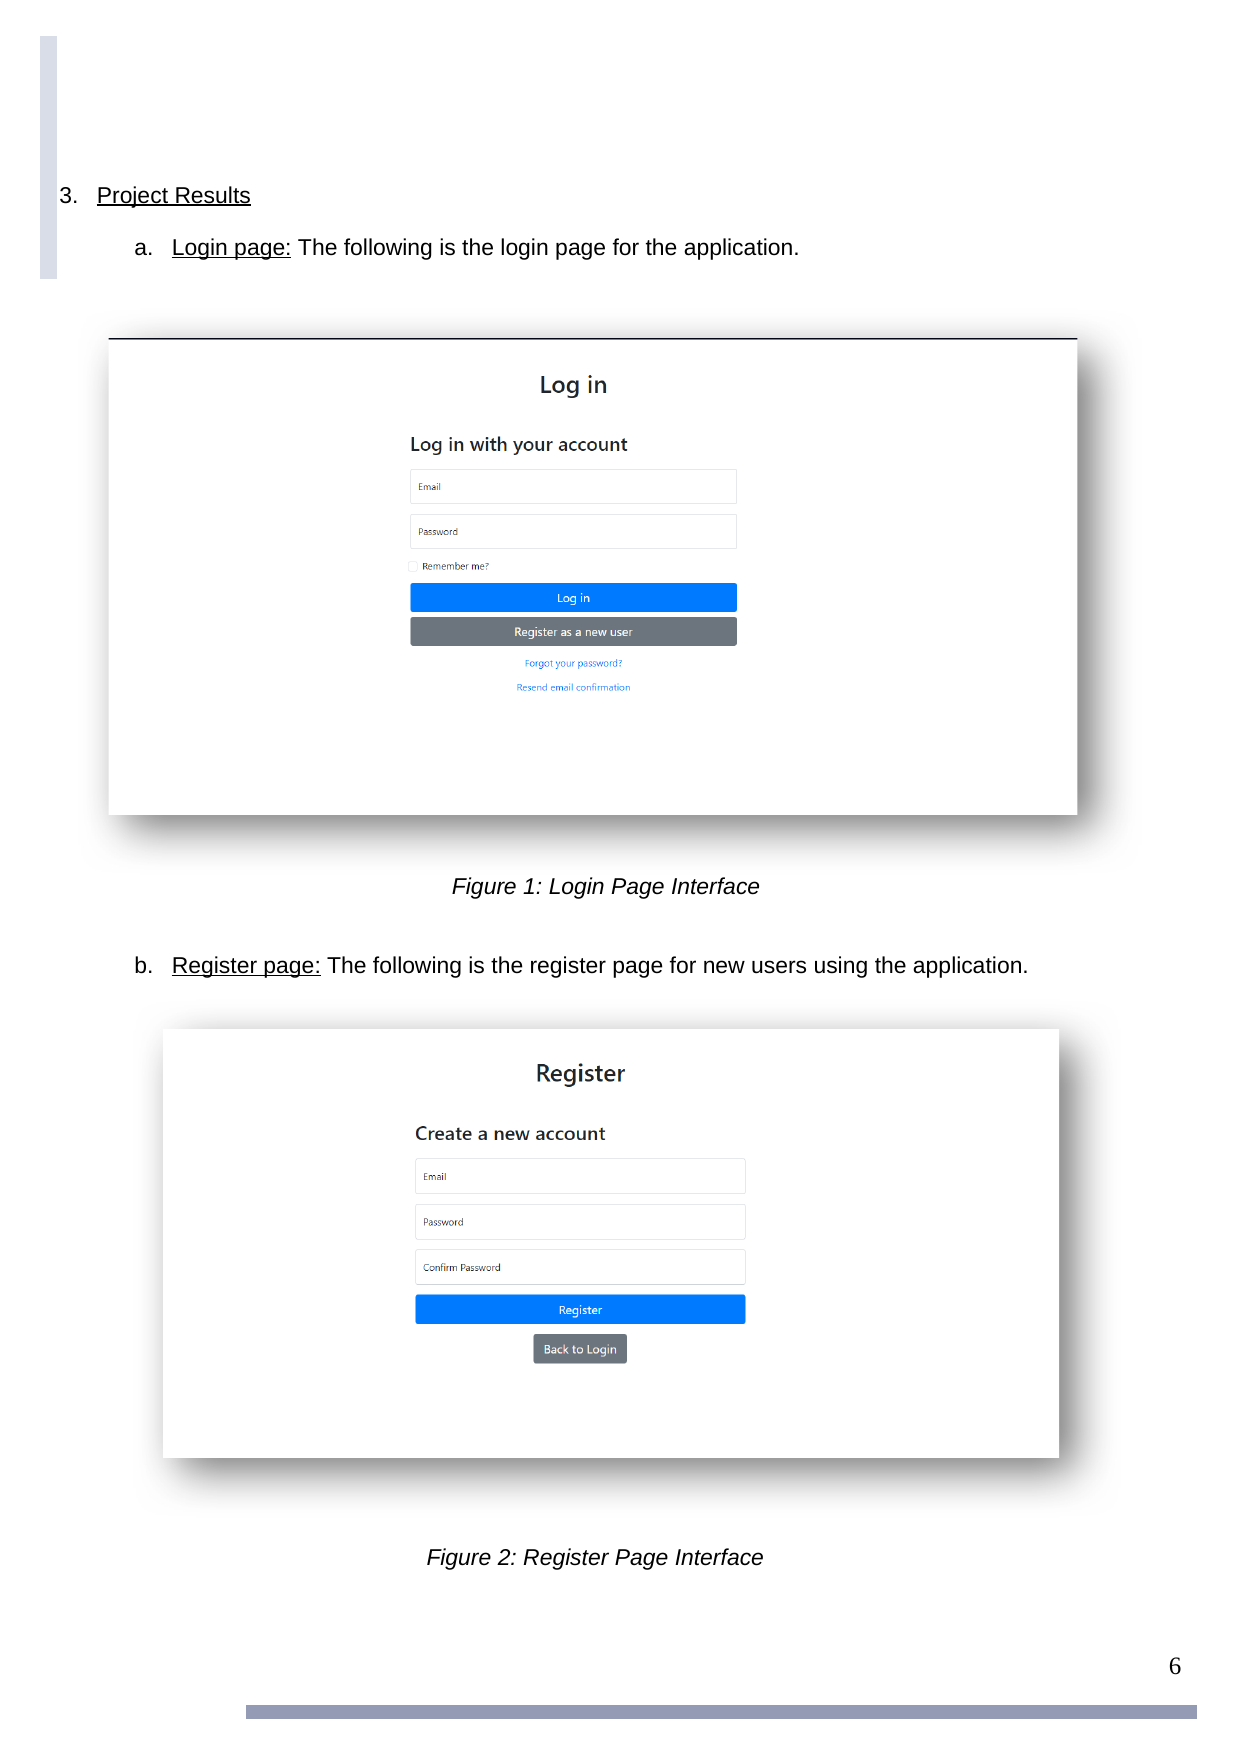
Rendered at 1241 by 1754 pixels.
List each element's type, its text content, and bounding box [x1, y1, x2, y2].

list Login page: The following is the login page for the application. [134, 234, 1161, 261]
text Figure 1: Login Page Interface [195, 873, 1181, 899]
list Project Results [59, 182, 1161, 208]
picture [108, 338, 1078, 815]
picture [163, 1029, 1060, 1458]
text Figure 2: Register Page Interface [195, 1544, 1181, 1570]
list Register page: The following is the register page for new users using the application. [134, 952, 1161, 978]
